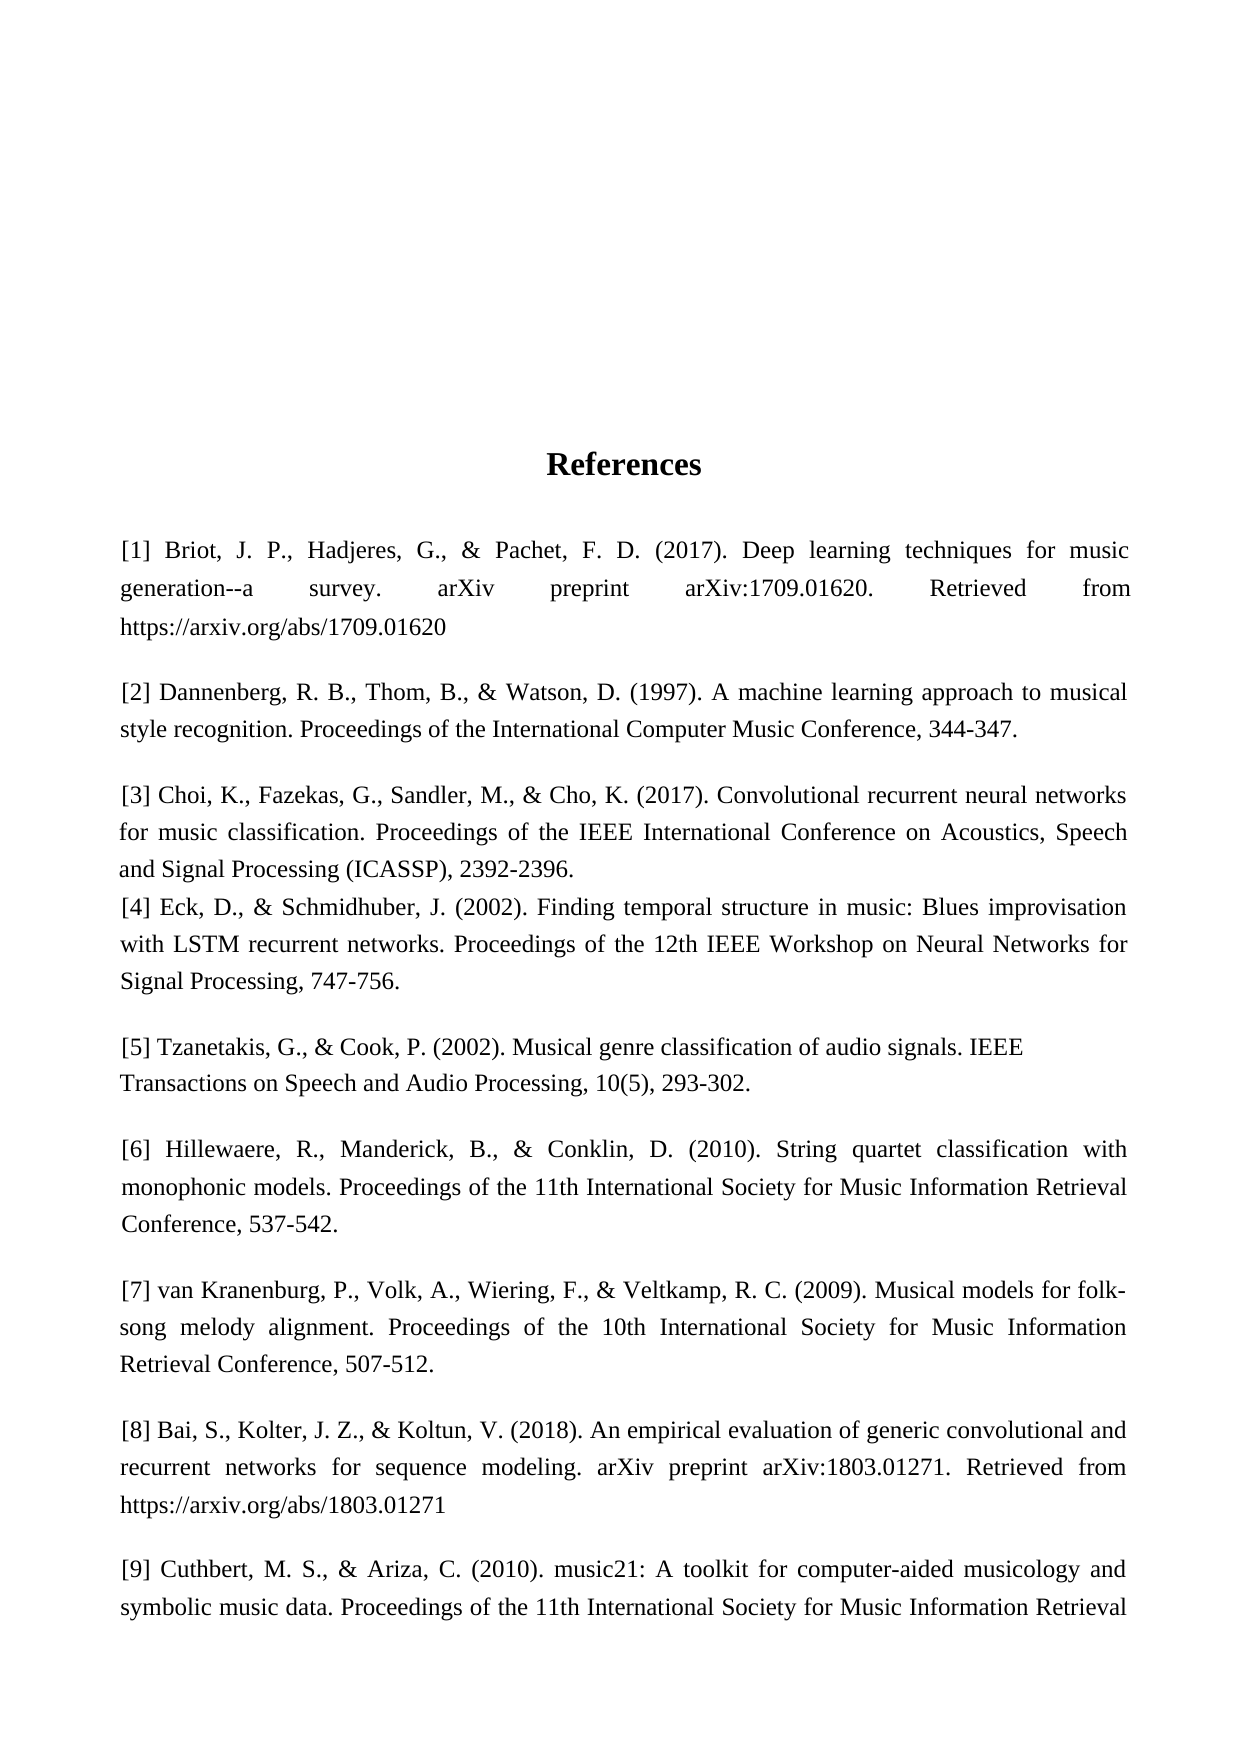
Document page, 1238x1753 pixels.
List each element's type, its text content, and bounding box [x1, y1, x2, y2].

text [5] Tzanetakis, G., & Cook, P. (2002). Musical genre classification of audio signals. IEEE Transactions on Speech and Audio Processing, 10(5), 293-302. [119, 1032, 1128, 1097]
text [2] Dannenberg, R. B., Thom, B., & Watson, D. (1997). A machine learning approach to musical style recognition. Proceedings of the International Computer Music Conference, 344-347. [120, 677, 1128, 743]
text [3] Choi, K., Fazekas, G., Sandler, M., & Cho, K. (2017). Convolutional recurrent neural networks for music classification. Proceedings of the IEEE International Conference on Acoustics, Speech and Signal Processing (ICASSP), 2392-2396. [119, 780, 1129, 883]
text [1] Briot, J. P., Hadjeres, G., & Pachet, F. D. (2017). Deep learning techniques for music generation--a survey. arXiv preprint arXiv:1709.01620. Retrieved from https://arxiv.org/abs/1709.01620 [120, 535, 1131, 641]
subtitle References [118, 444, 1129, 483]
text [120, 1554, 1128, 1621]
text [6] Hillewaere, R., Manderick, B., & Conklin, D. (2010). String quartet classification with monophonic models. Proceedings of the 11th International Society for Music Information Retrieval Conference, 537-542. [121, 1134, 1128, 1238]
text [7] van Kranenburg, P., Volk, A., Wiering, F., & Veltkamp, R. C. (2009). Musical models for folk-song melody alignment. Proceedings of the 10th International Society for Music Information Retrieval Conference, 507-512. [119, 1275, 1128, 1378]
text [8] Bai, S., Kolter, J. Z., & Koltun, V. (2018). An empirical evaluation of generic convolutional and recurrent networks for sequence modeling. arXiv preprint arXiv:1803.01271. Retrieved from https://arxiv.org/abs/1803.01271 [120, 1415, 1128, 1518]
text [4] Eck, D., & Schmidhuber, J. (2002). Finding temporal structure in music: Blues improvisation with LSTM recurrent networks. Proceedings of the 12th IEEE Workshop on Neural Networks for Signal Processing, 747-756. [120, 892, 1129, 995]
